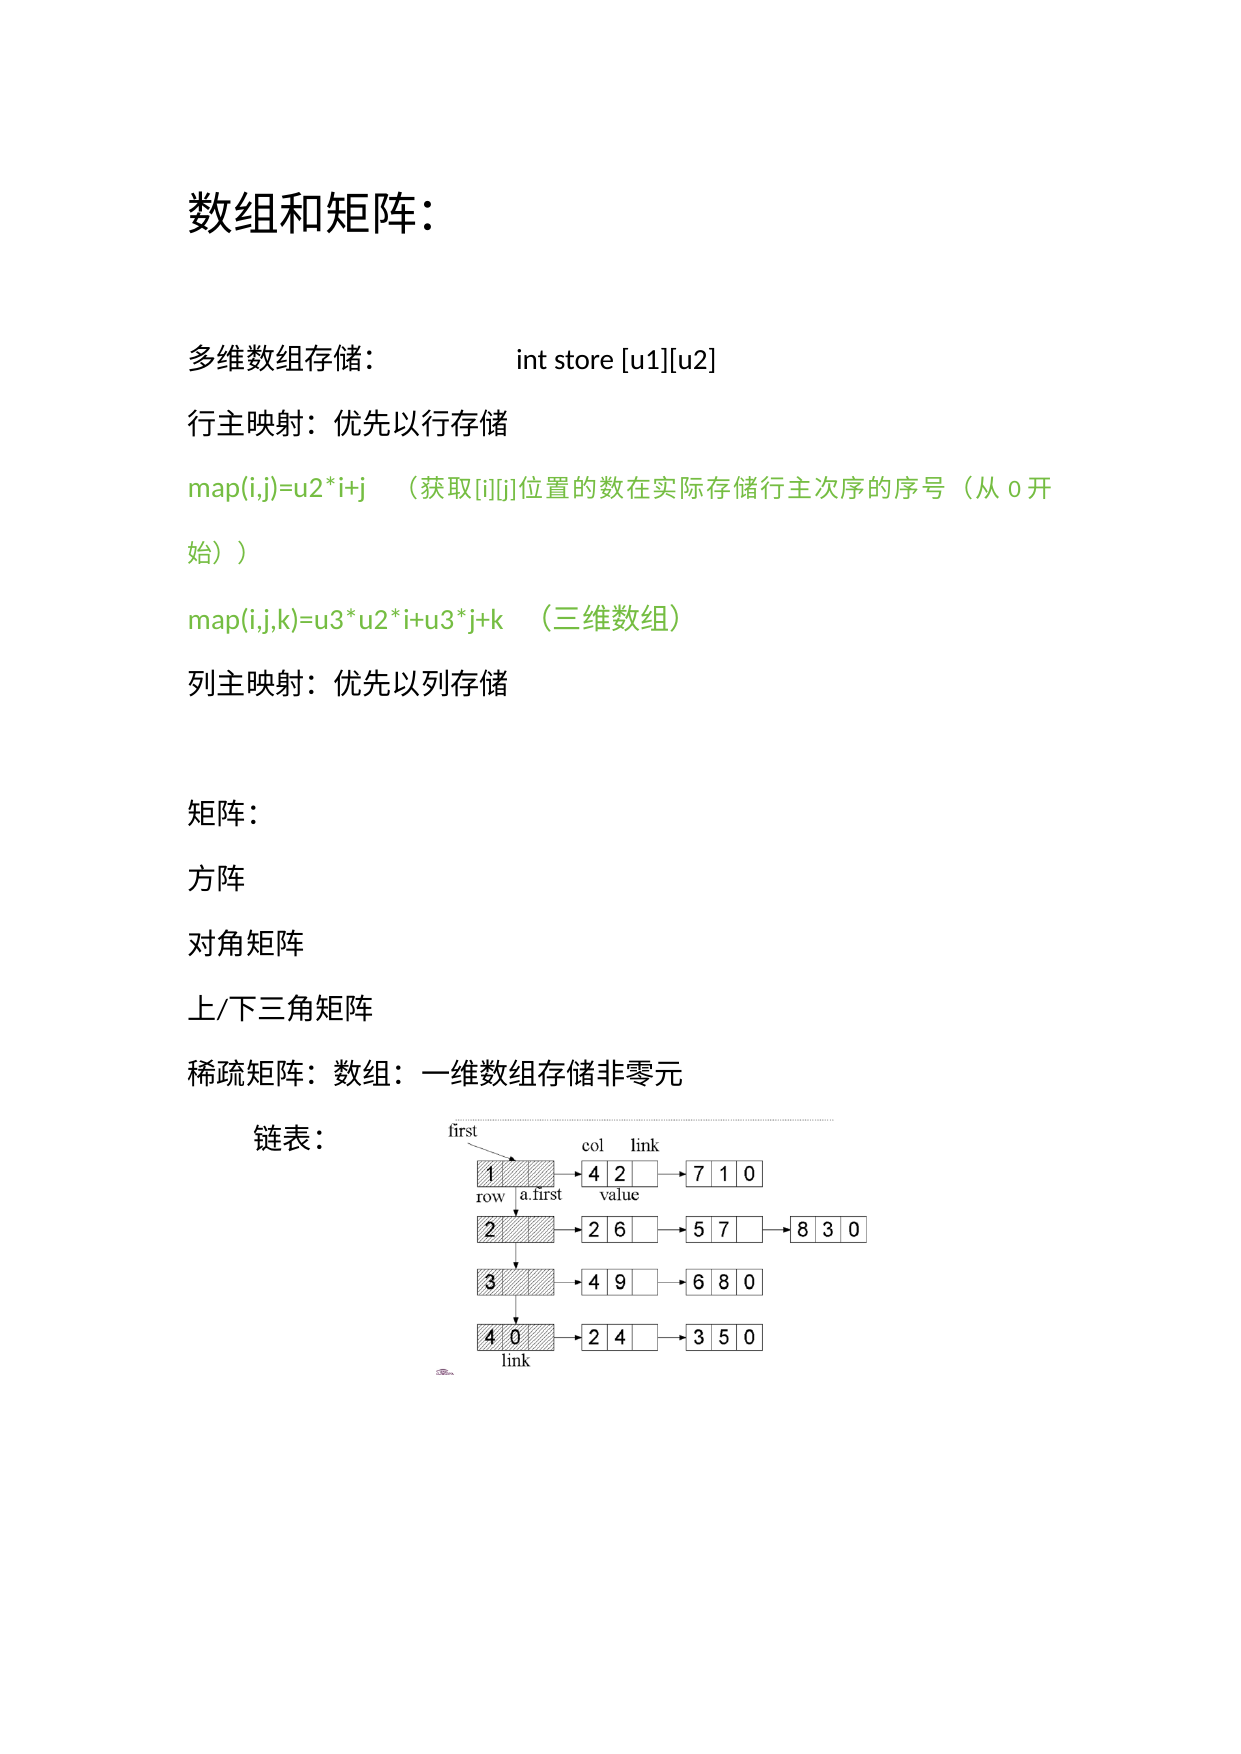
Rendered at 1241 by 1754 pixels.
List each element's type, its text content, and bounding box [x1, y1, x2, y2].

text 稀疏矩阵：数组：一维数组存储非零元 [187, 1039, 1053, 1104]
text 对角矩阵 [187, 909, 1053, 974]
text 上/下三角矩阵 [187, 974, 1053, 1039]
text map(i,j)=u2*i+j （获取[i][j]位置的数在实际存储行主次序的序号（从0开始）） [187, 454, 1053, 584]
text 多维数组存储： int store [u1][u2] [187, 324, 1053, 389]
picture [436, 1115, 871, 1375]
text 数组和矩阵： [187, 162, 1053, 259]
text map(i,j,k)=u3*u2*i+u3*j+k （三维数组） [187, 584, 1053, 649]
text 方阵 [187, 844, 1053, 909]
text 行主映射：优先以行存储 [187, 389, 1053, 454]
text 链表： [187, 1104, 1053, 1169]
text 列主映射：优先以列存储 [187, 649, 1053, 714]
text 矩阵： [187, 779, 1053, 844]
